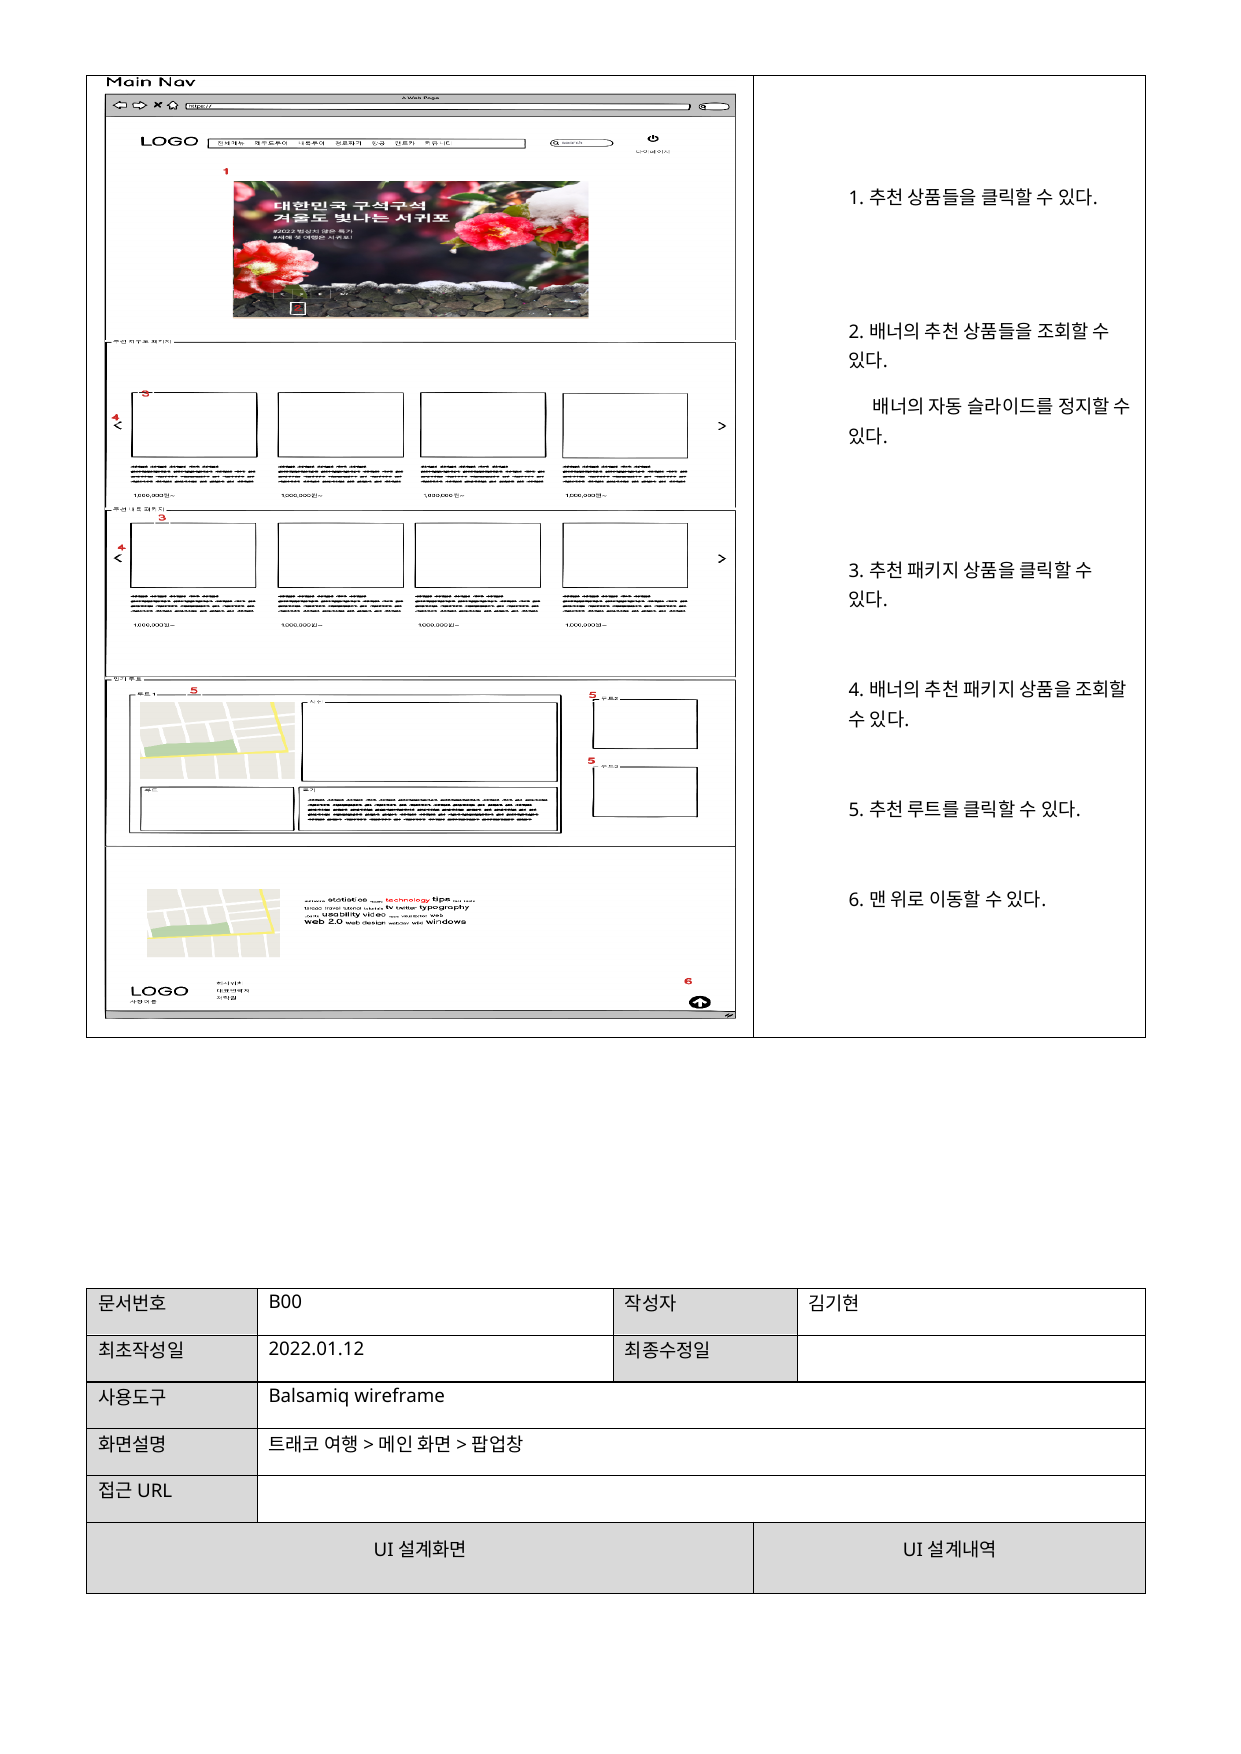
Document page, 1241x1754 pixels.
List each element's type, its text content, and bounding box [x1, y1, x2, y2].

table_cell 접근 URL [87, 1476, 257, 1522]
table_cell UI 설계화면 [87, 1523, 753, 1593]
table_cell 1. 추천 상품들을 클릭할 수 있다. 2. 배너의 추천 상품들을 조회할 수 있다. 배너의 자동 슬라이드를 정지할 수 있다. 3. 추천 패키지 상품을 클릭할 수 있다. 4. 배너의 추천 패키지 상품을 조회할 수 있다. 5. 추천 루트를 클릭할 수 있다. 6. 맨 위로 이동할 수 있다. [754, 76, 1145, 1037]
table_header 작성자 [614, 1289, 797, 1334]
table_cell 트래코 여행 > 메인 화면 > 팝업창 [258, 1429, 1145, 1475]
table_cell [258, 1476, 1145, 1522]
table_cell [87, 76, 753, 1037]
table_header B00 [258, 1289, 613, 1334]
table_cell [798, 1336, 1145, 1381]
table_cell 2022.01.12 [258, 1336, 613, 1381]
table_cell 화면설명 [87, 1429, 257, 1475]
picture [104, 76, 736, 1019]
table_header 김기현 [798, 1289, 1145, 1334]
table_header 문서번호 [87, 1289, 257, 1334]
table_cell UI 설계내역 [754, 1523, 1145, 1593]
table_cell 최종수정일 [614, 1336, 797, 1381]
table_cell 사용도구 [87, 1383, 257, 1428]
table_cell 최초작성일 [87, 1336, 257, 1381]
table_cell Balsamiq wireframe [258, 1383, 1145, 1428]
